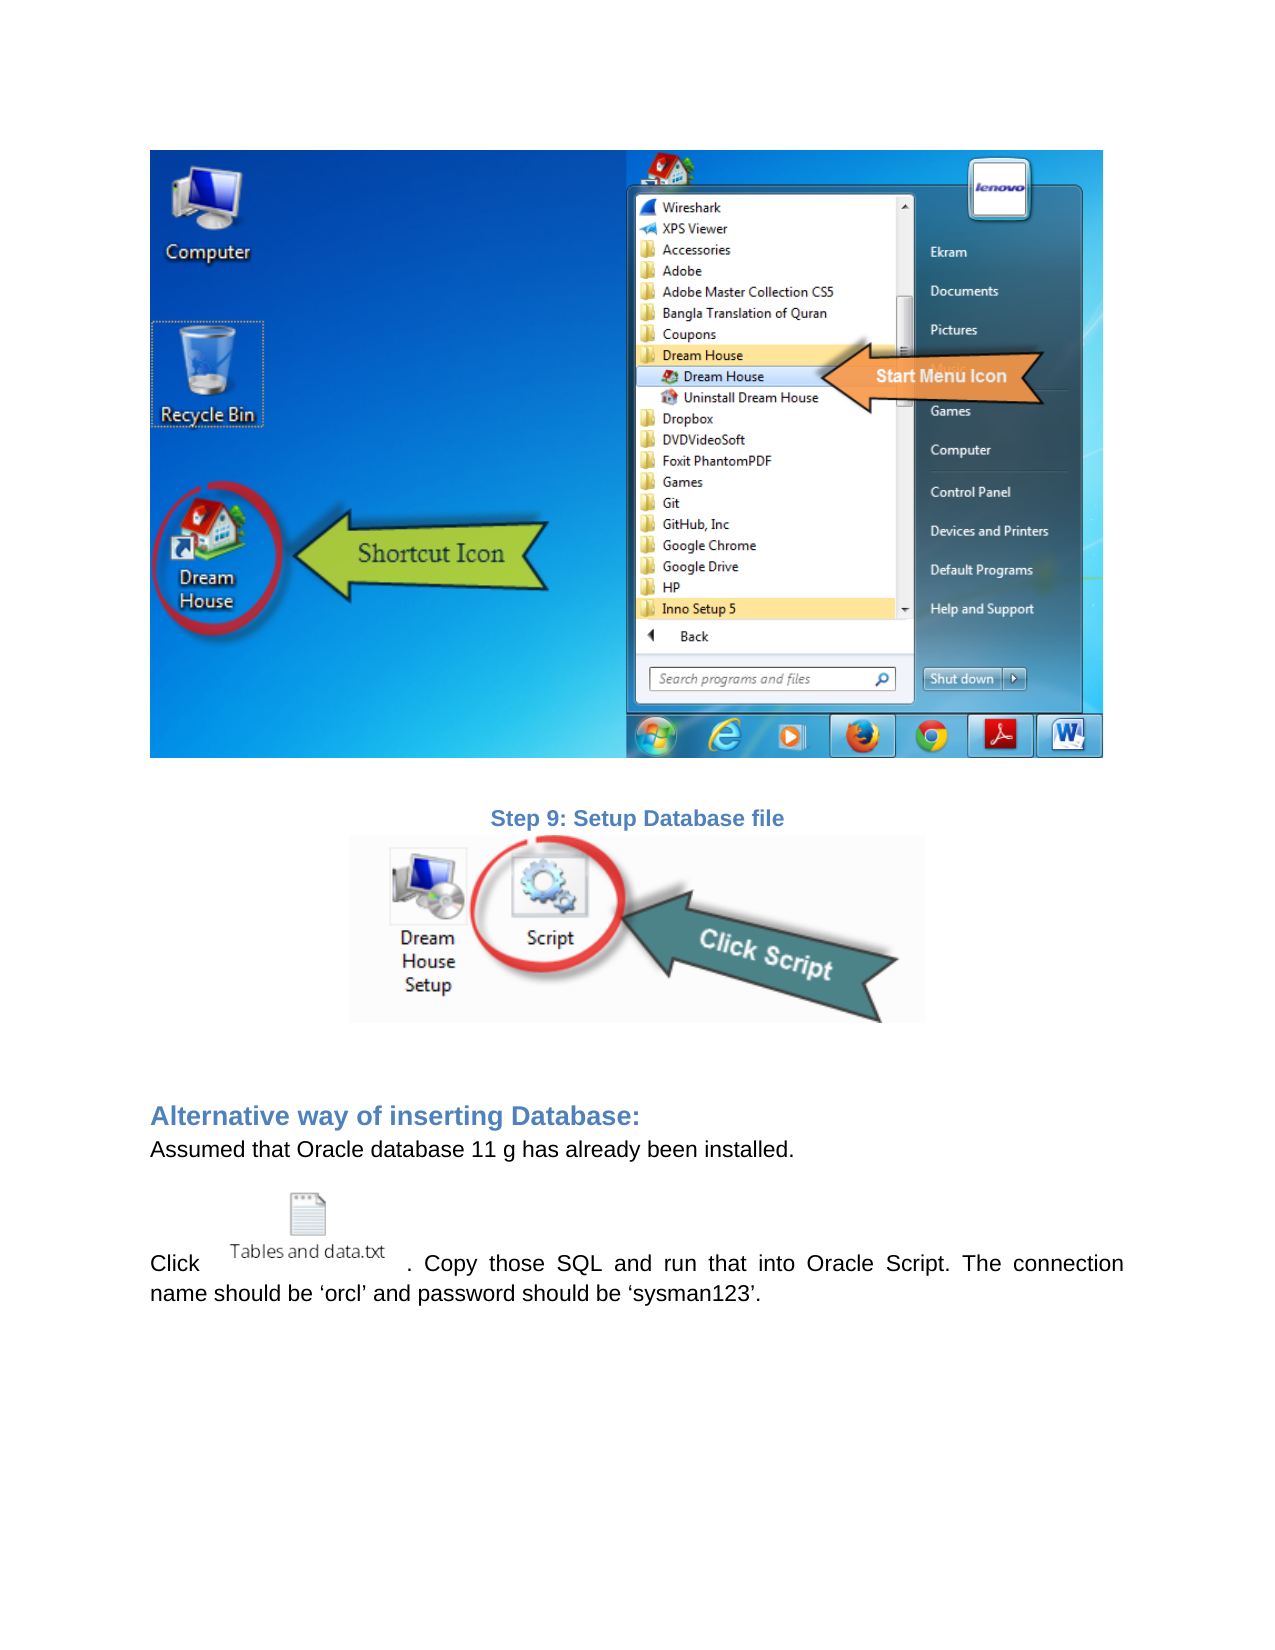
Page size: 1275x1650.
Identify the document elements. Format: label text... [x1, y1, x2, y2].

subtitle Step 9: Setup Database file [150, 805, 1125, 831]
subtitle Alternative way of inserting Database: [150, 1100, 1125, 1131]
text Click . Copy those SQL and run that into Oracle Script. The connection name should be ‘orcl’ and password should be ‘sysman123’. [150, 1187, 1125, 1306]
text Assumed that Oracle database 11 g has already been installed. [150, 1136, 1125, 1162]
picture [349, 835, 926, 1023]
picture [150, 150, 1104, 758]
